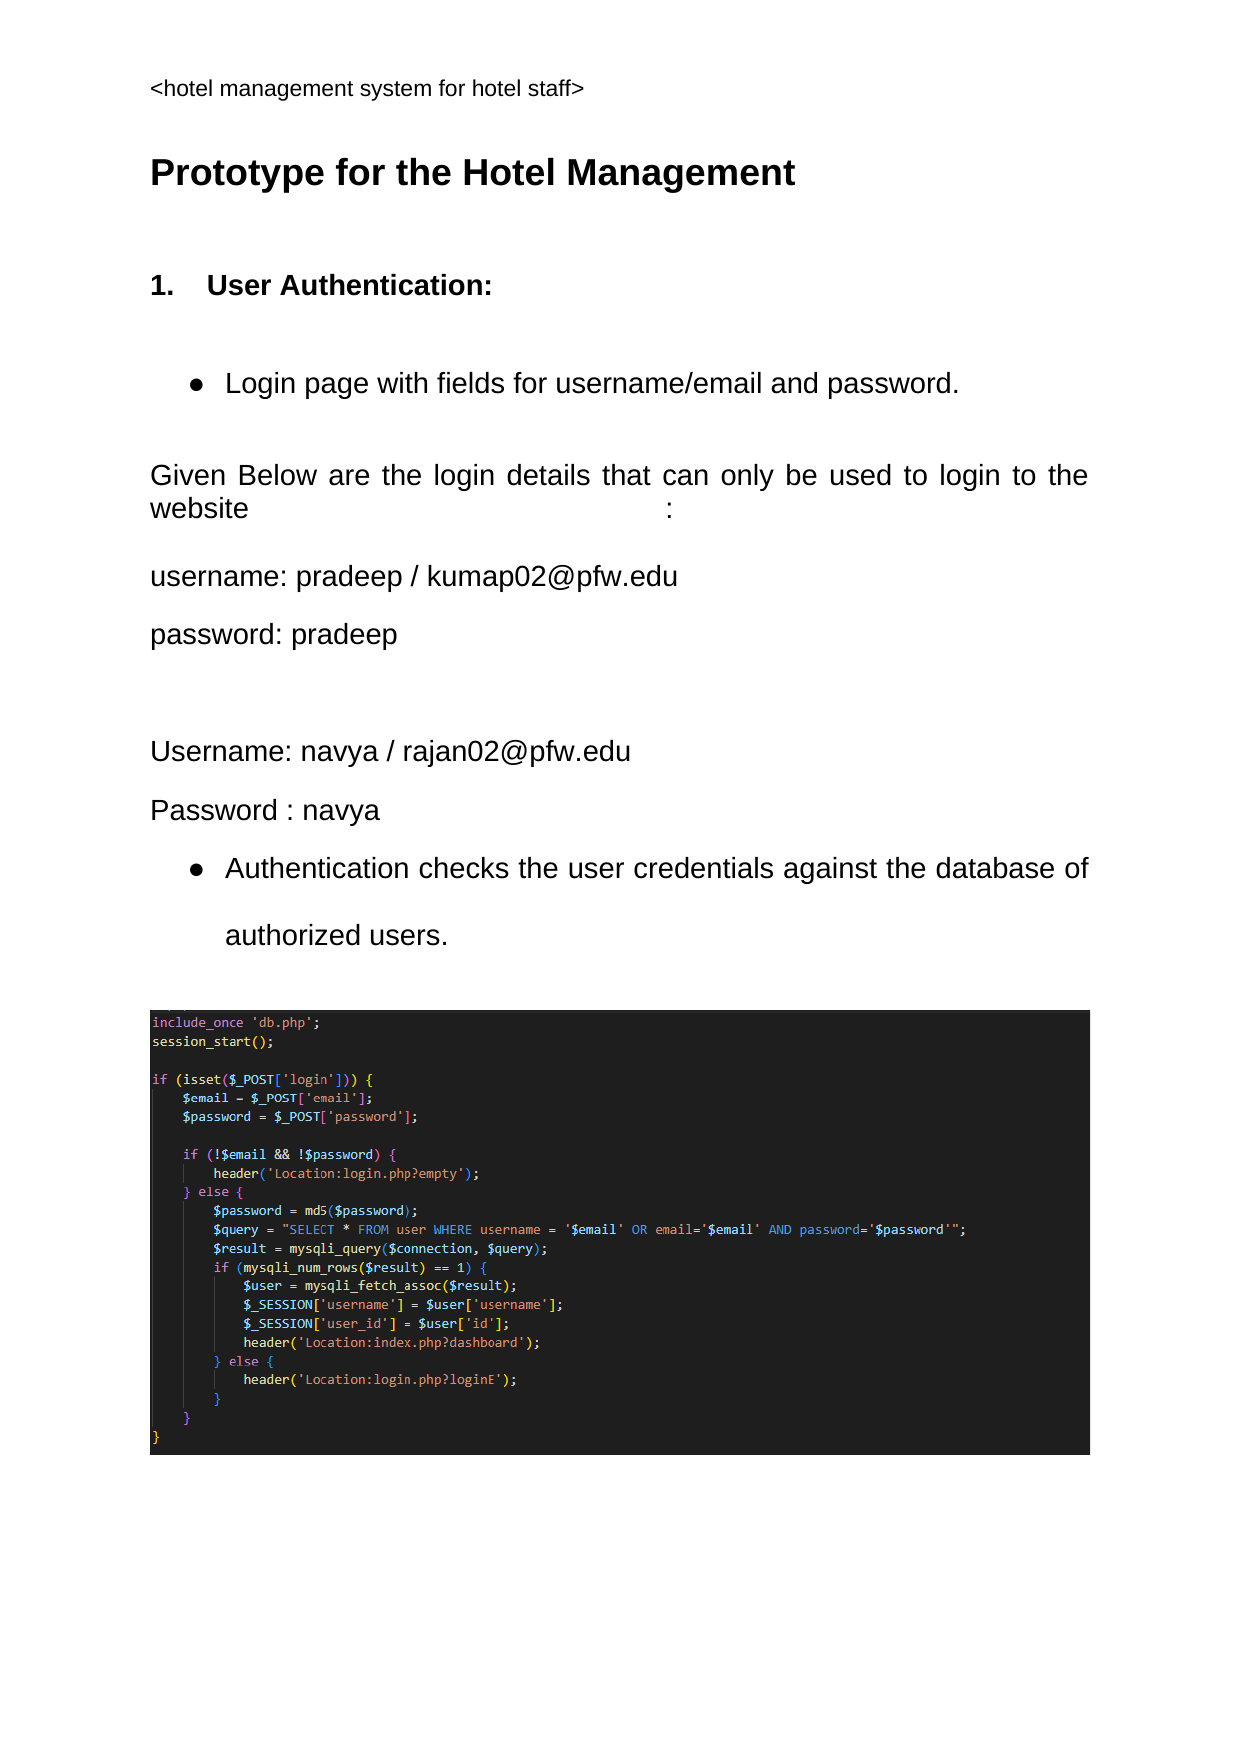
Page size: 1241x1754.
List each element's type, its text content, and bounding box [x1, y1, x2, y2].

text password: pradeep [150, 617, 1090, 651]
list Login page with fields for username/email and password. [187, 366, 1090, 399]
list Authentication checks the user credentials against the database of authorized users. [187, 851, 1090, 952]
text Prototype for the Hotel Management [150, 150, 1090, 193]
text Password : navya [150, 793, 1090, 826]
picture [150, 1010, 1091, 1455]
text Username: navya / rajan02@pfw.edu [150, 734, 1090, 768]
text Given Below are the login details that can only be used to login to the website : username: pradeep / kumap02@pfw.edu [150, 458, 1090, 592]
text 1. User Authentication: [150, 267, 1090, 301]
